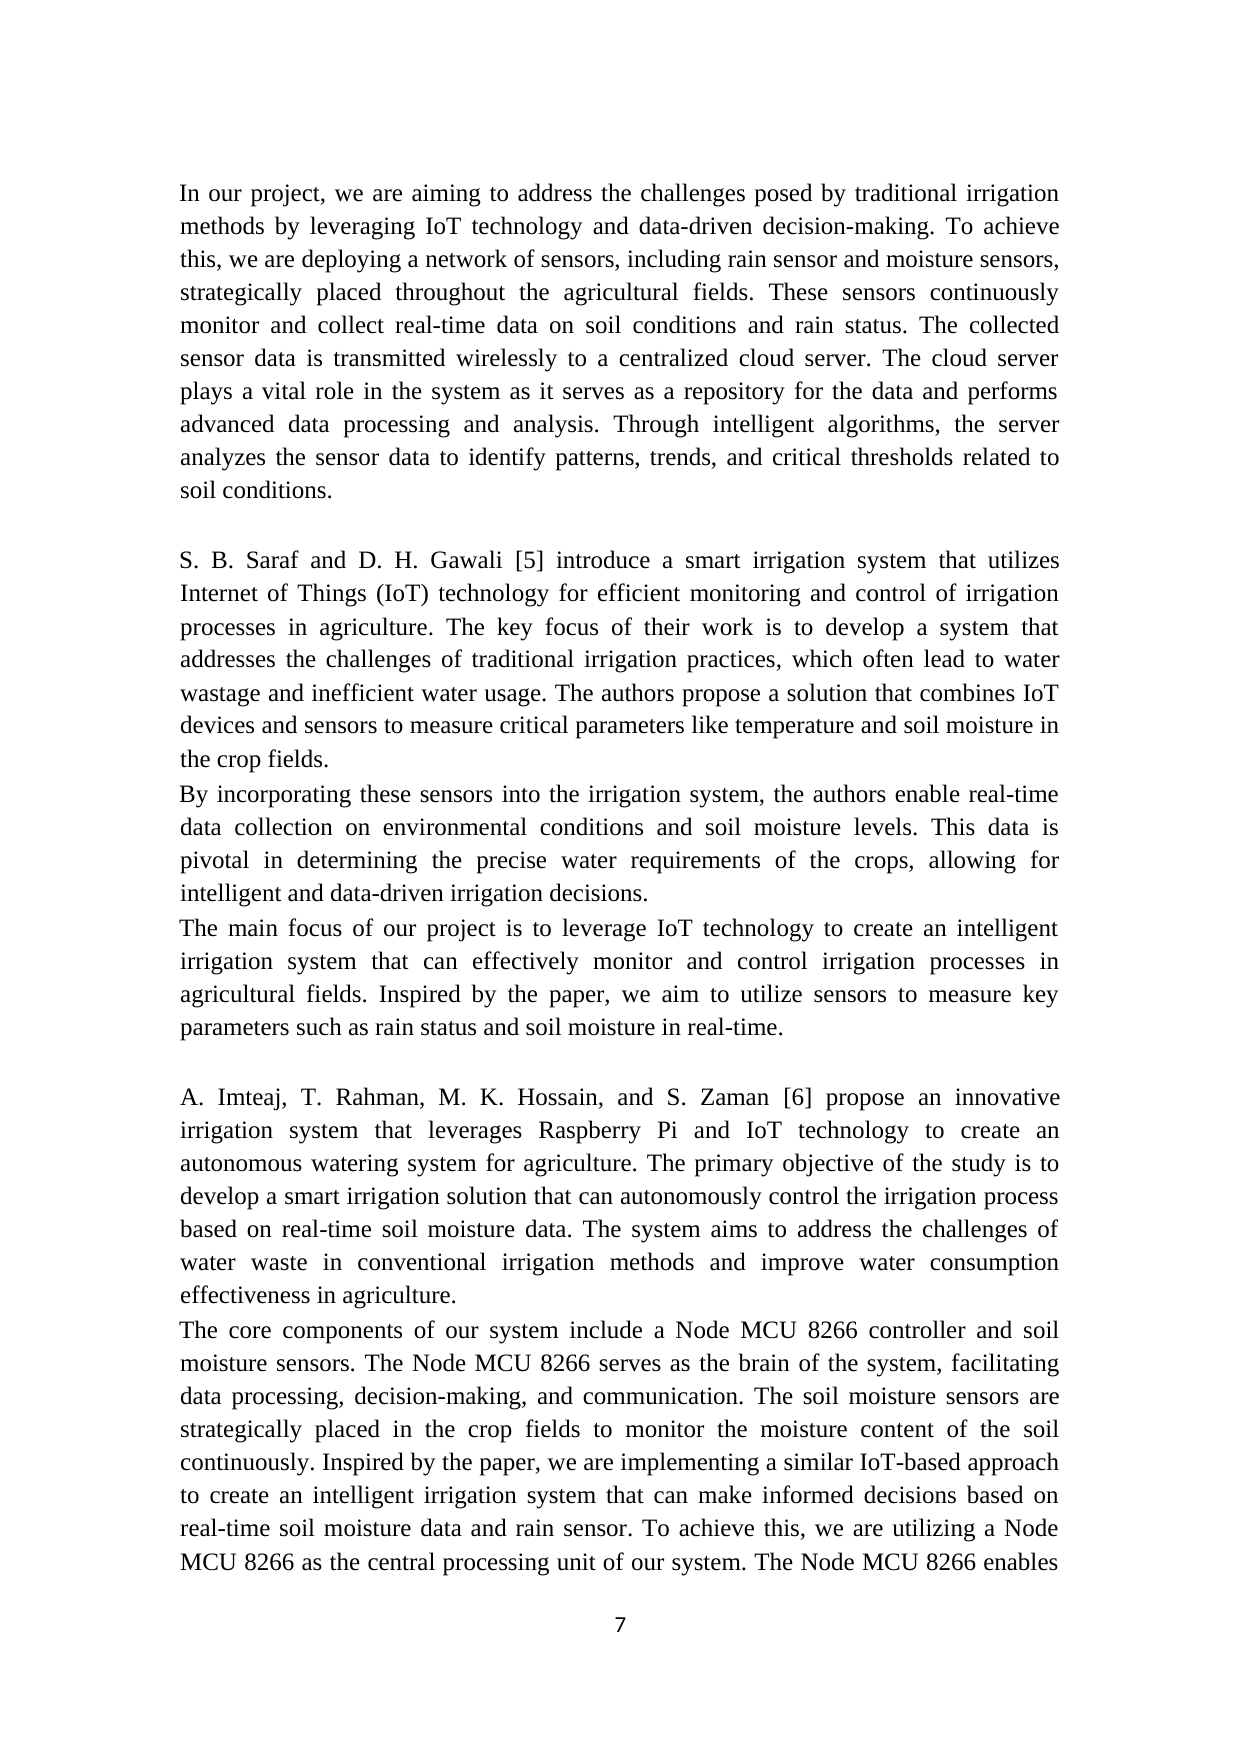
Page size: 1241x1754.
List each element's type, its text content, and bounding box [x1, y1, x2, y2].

text By incorporating these sensors into the irrigation system, the authors enable real-time data collection on environmental conditions and soil moisture levels. This data is pivotal in determining the precise water requirements of the crops, allowing for intelligent and data-driven irrigation decisions. [179, 779, 1060, 907]
text S. B. Saraf and D. H. Gawali introduce a smart irrigation system that utilizes Internet of Things (IoT) technology for efficient monitoring and control of irrigation processes in agriculture. The key focus of their work is to develop a system that addresses the challenges of traditional irrigation practices, which often lead to water wastage and inefficient water usage. The authors propose a solution that combines IoT devices and sensors to measure critical parameters like temperature and soil moisture in the crop fields. [179, 546, 1060, 772]
text In our project, we are aiming to address the challenges posed by traditional irrigation methods by leveraging IoT technology and data-driven decision-making. To achieve this, we are deploying a network of sensors, including rain sensor and moisture sensors, strategically placed throughout the agricultural fields. These sensors continuously monitor and collect real-time data on soil conditions and rain status. The collected sensor data is transmitted wirelessly to a centralized cloud server. The cloud server plays a vital role in the system as it serves as a repository for the data and performs advanced data processing and analysis. Through intelligent algorithms, the server analyzes the sensor data to identify patterns, trends, and critical thresholds related to soil conditions. [179, 178, 1060, 504]
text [179, 1315, 1060, 1575]
text The main focus of our project is to leverage IoT technology to create an intelligent irrigation system that can effectively monitor and control irrigation processes in agricultural fields. Inspired by the paper, we aim to utilize sensors to measure key parameters such as rain status and soil moisture in real-time. [179, 913, 1060, 1041]
text A. Imteaj, T. Rahman, M. K. Hossain, and S. Zaman propose an innovative irrigation system that leverages Raspberry Pi and IoT technology to create an autonomous watering system for agriculture. The primary objective of the study is to develop a smart irrigation solution that can autonomously control the irrigation process based on real-time soil moisture data. The system aims to address the challenges of water waste in conventional irrigation methods and improve water consumption effectiveness in agriculture. [180, 1082, 1060, 1309]
